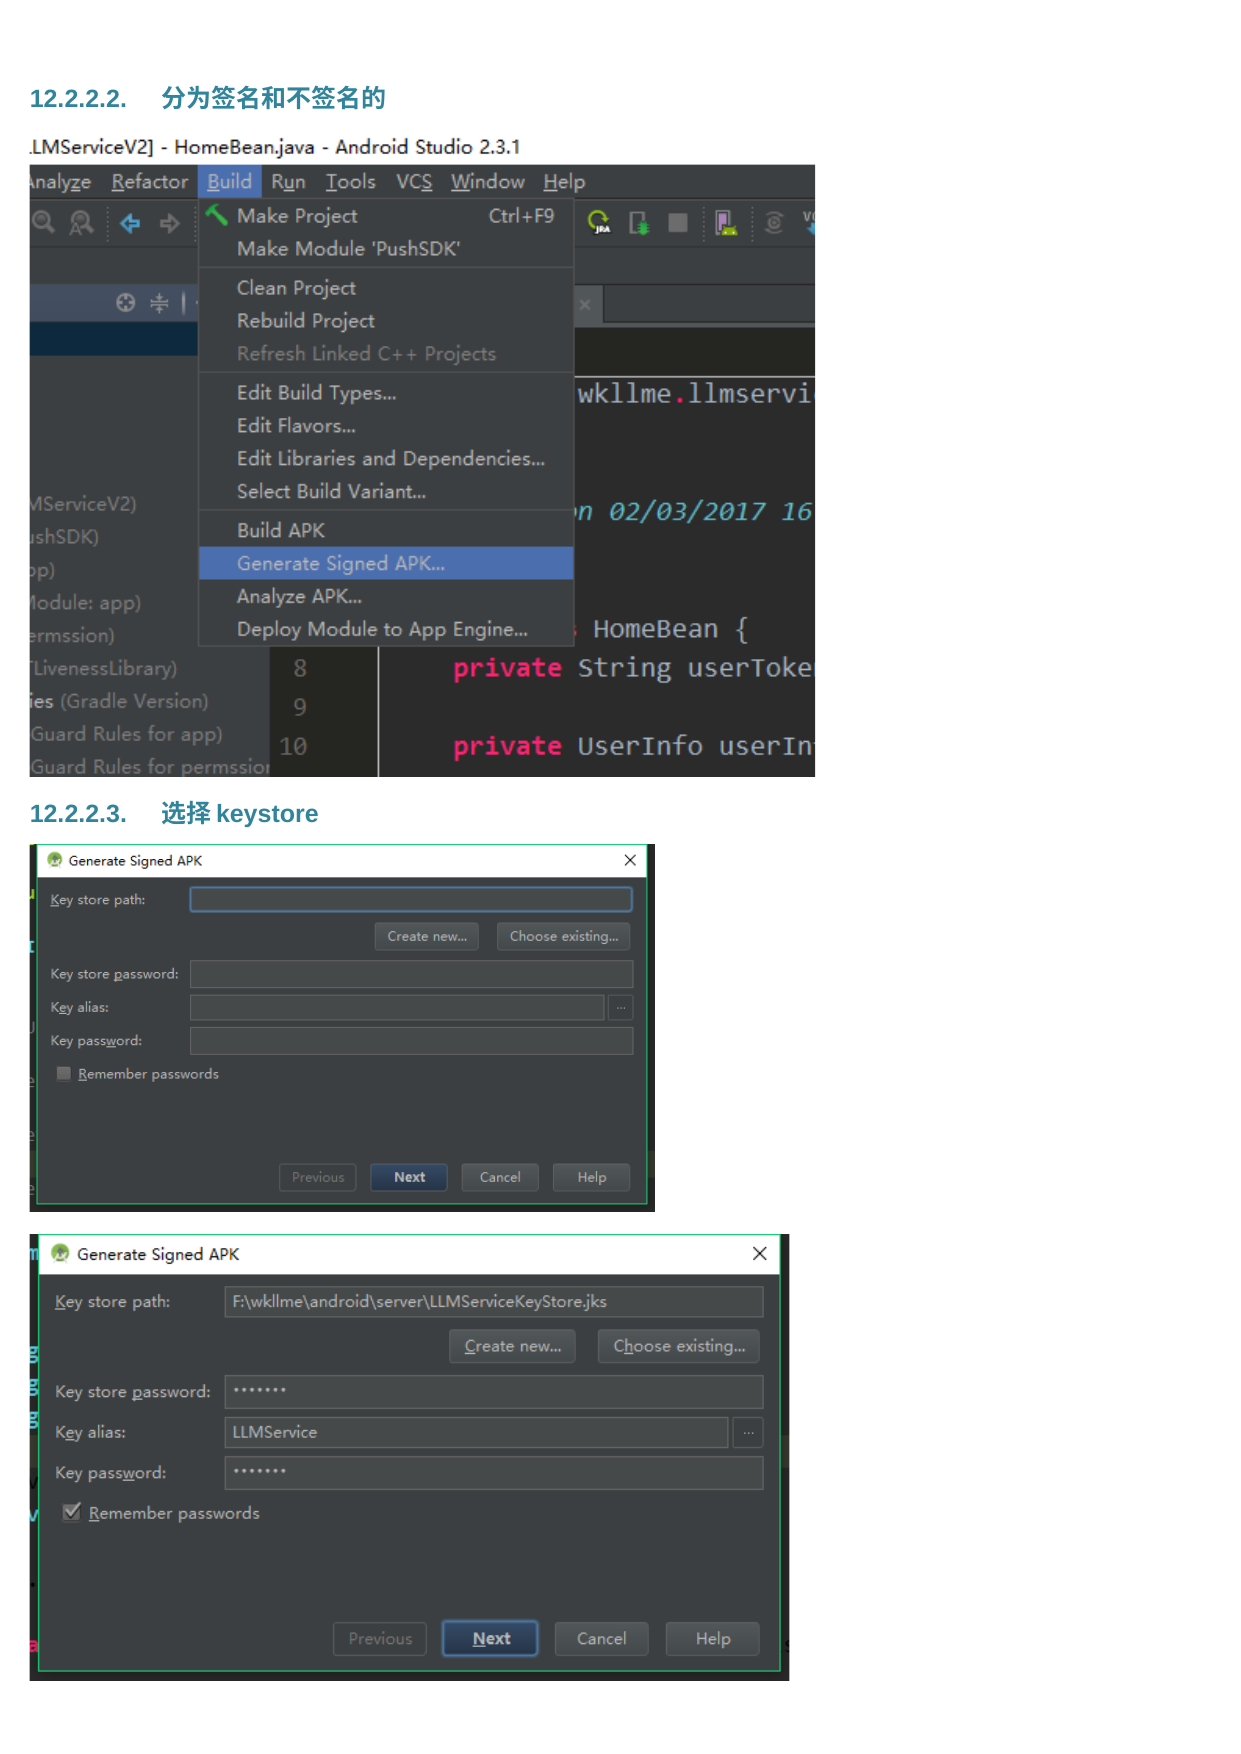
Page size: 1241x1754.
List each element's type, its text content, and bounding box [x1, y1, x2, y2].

subtitle 选择keystore [29, 779, 1211, 844]
subtitle 分为签名和不签名的 [29, 64, 1211, 129]
picture [29, 1234, 790, 1681]
picture [29, 129, 816, 777]
picture [29, 844, 655, 1212]
